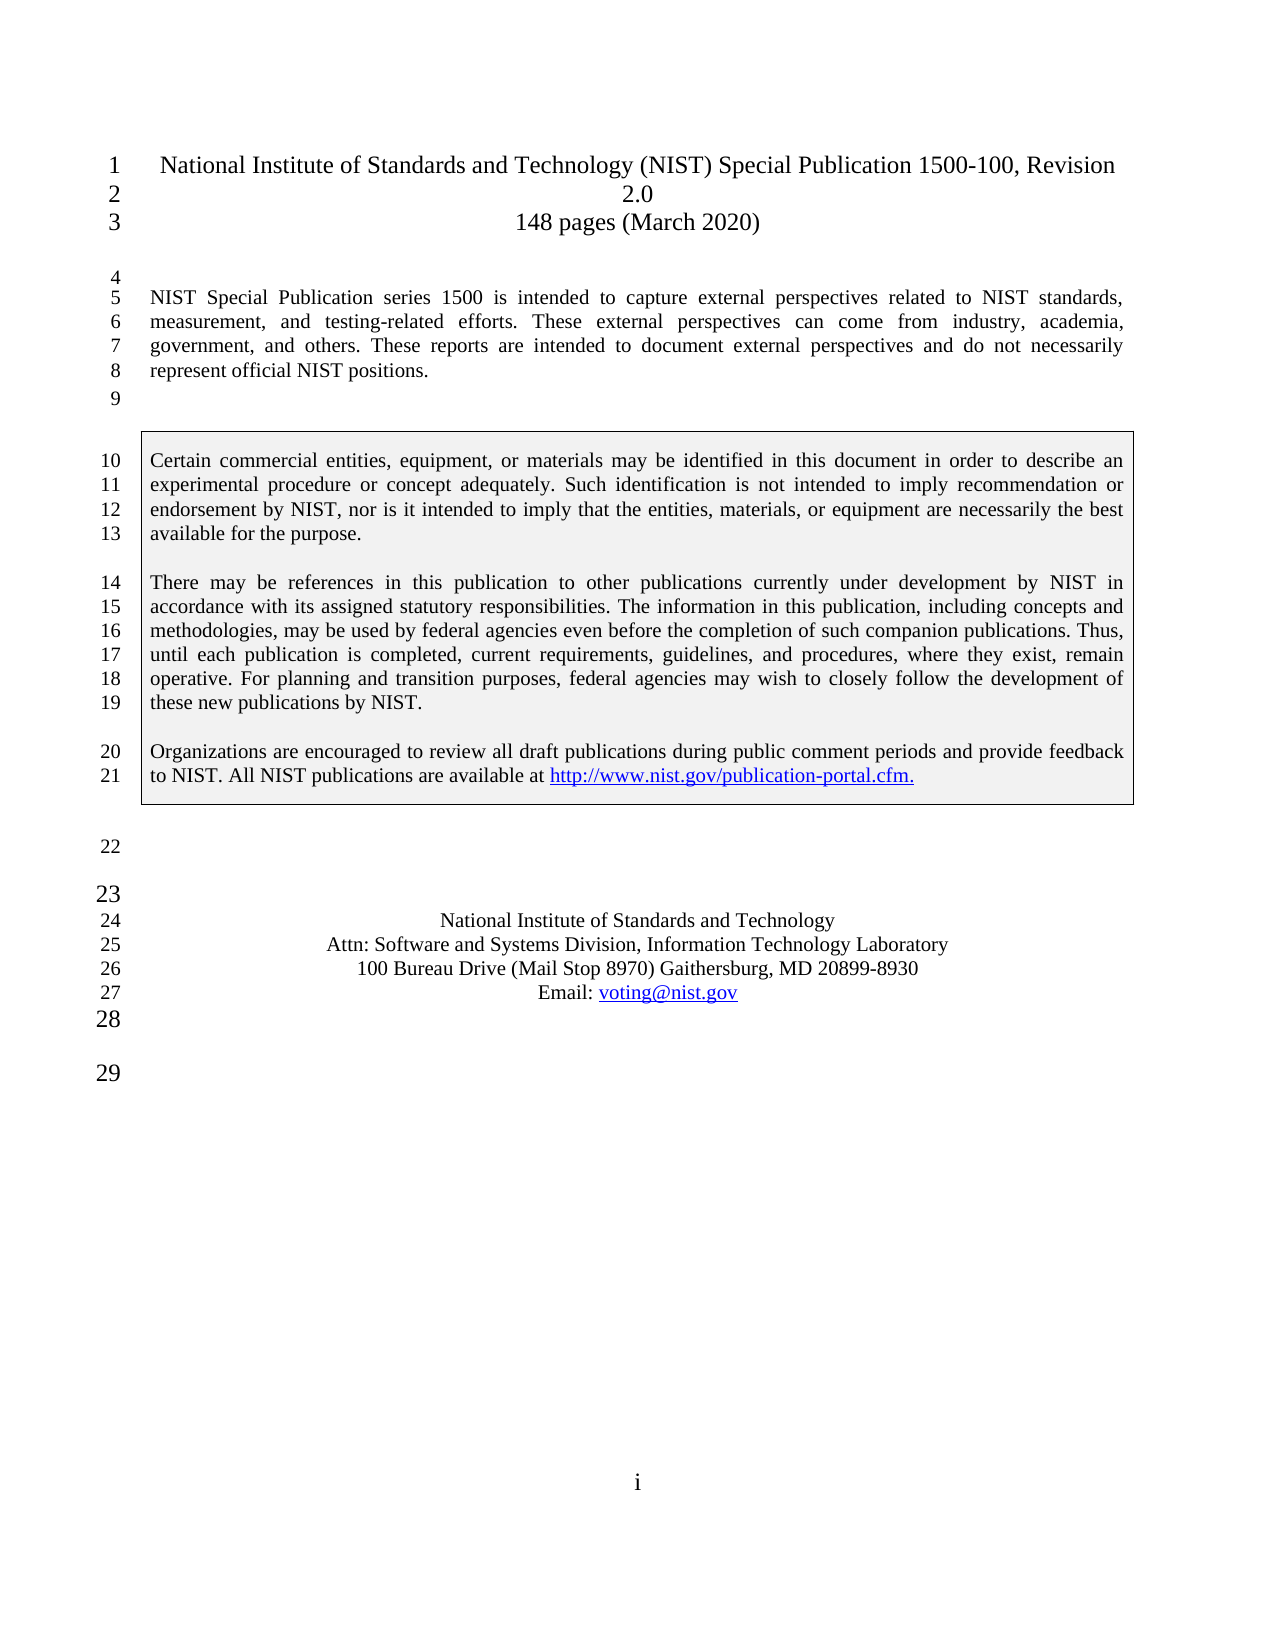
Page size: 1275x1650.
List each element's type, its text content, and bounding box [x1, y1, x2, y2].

text Attn: Software and Systems Division, Information Technology Laboratory [150, 932, 1125, 956]
text NIST Special Publication series 1500 is intended to capture external perspectives related to NIST standards, measurement, and testing-related efforts. These external perspectives can come from industry, academia, government, and others. These reports are intended to document external perspectives and do not necessarily represent official NIST positions. [150, 285, 1125, 382]
text Organizations are encouraged to review all draft publications during public comment periods and provide feedback to NIST. All NIST publications are available at http://www.nist.gov/publication-portal.cfm. [142, 721, 1133, 804]
text National Institute of Standards and Technology (NIST) Special Publication 1500-100, Revision 2.0 [150, 150, 1125, 207]
text 144 pages (March 2020) [150, 207, 1125, 236]
text 100 Bureau Drive (Mail Stop 8970) Gaithersburg, MD 20899-8930 [150, 956, 1125, 980]
text Email: voting@nist.gov [150, 980, 1125, 1004]
text National Institute of Standards and Technology [150, 908, 1125, 932]
text There may be references in this publication to other publications currently under development by NIST in accordance with its assigned statutory responsibilities. The information in this publication, including concepts and methodologies, may be used by federal agencies even before the completion of such companion publications. Thus, until each publication is completed, current requirements, guidelines, and procedures, where they exist, remain operative. For planning and transition purposes, federal agencies may wish to closely follow the development of these new publications by NIST. [142, 552, 1133, 714]
text Certain commercial entities, equipment, or materials may be identified in this document in order to describe an experimental procedure or concept adequately. Such identification is not intended to imply recommendation or endorsement by NIST, nor is it intended to imply that the entities, materials, or equipment are necessarily the best available for the purpose. [142, 432, 1133, 544]
